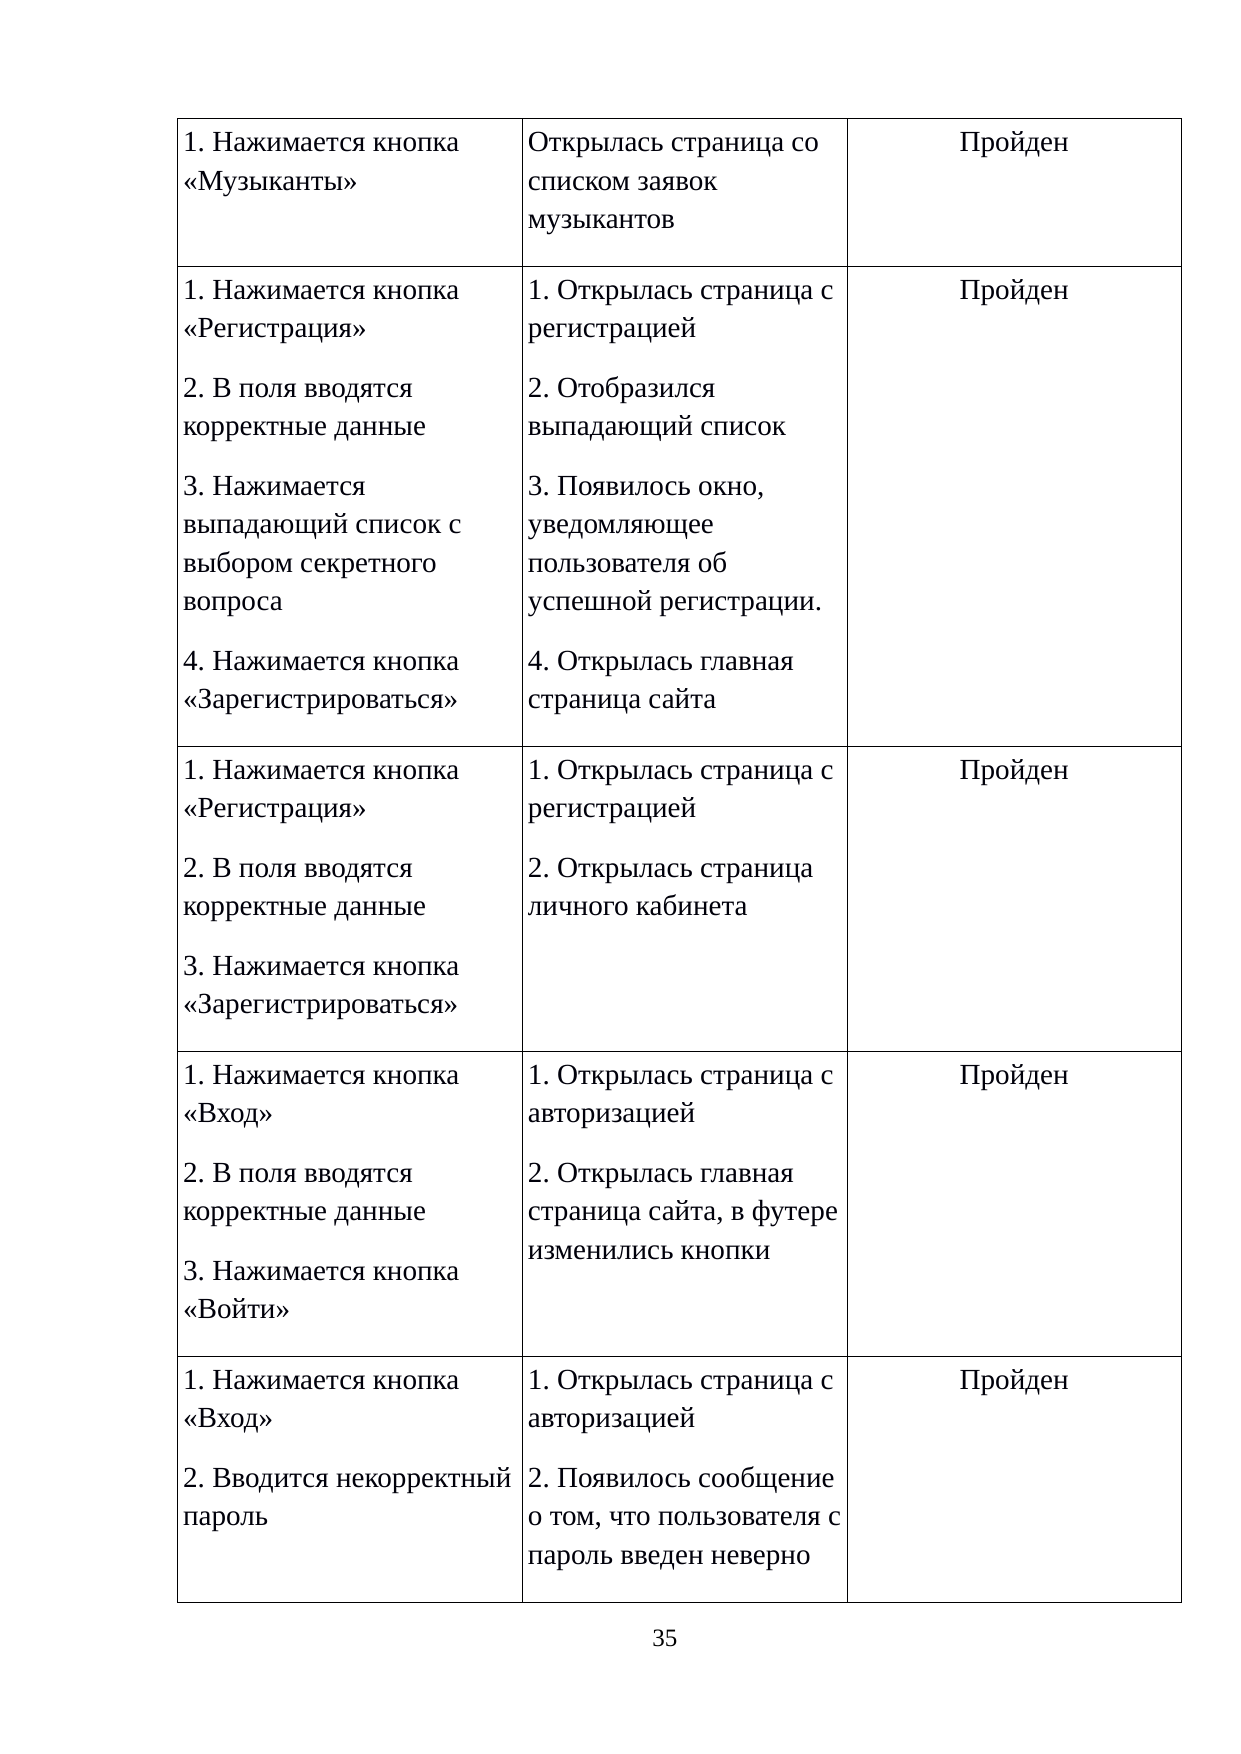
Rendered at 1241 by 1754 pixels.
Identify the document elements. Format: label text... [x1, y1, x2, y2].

table_cell Пройден [848, 747, 1181, 1051]
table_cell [523, 1357, 847, 1601]
table_cell 1. Открылась страница с авторизацией 2. Открылась главная страница сайта, в футере изменились кнопки [523, 1052, 847, 1356]
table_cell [178, 1357, 522, 1601]
table_cell Пройден [848, 267, 1181, 746]
table_cell Пройден [848, 1052, 1181, 1356]
table_cell 1. Открылась страница с регистрацией 2. Отобразился выпадающий список 3. Появилось окно, уведомляющее пользователя об успешной регистрации. 4. Открылась главная страница сайта [523, 267, 847, 746]
table_cell 1. Нажимается кнопка «Регистрация» 2. В поля вводятся корректные данные 3. Нажимается кнопка «Зарегистрироваться» [178, 747, 522, 1051]
table_cell Пройден [848, 119, 1181, 266]
table_cell 1. Нажимается кнопка «Регистрация» 2. В поля вводятся корректные данные 3. Нажимается выпадающий список с выбором секретного вопроса 4. Нажимается кнопка «Зарегистрироваться» [178, 267, 522, 746]
table_cell Открылась страница со списком заявок музыкантов [523, 119, 847, 266]
table_cell 1. Нажимается кнопка «Музыканты» [178, 119, 522, 266]
table_cell Пройден [848, 1357, 1181, 1601]
table_cell 1. Открылась страница с регистрацией 2. Открылась страница личного кабинета [523, 747, 847, 1051]
table_cell 1. Нажимается кнопка «Вход» 2. В поля вводятся корректные данные 3. Нажимается кнопка «Войти» [178, 1052, 522, 1356]
